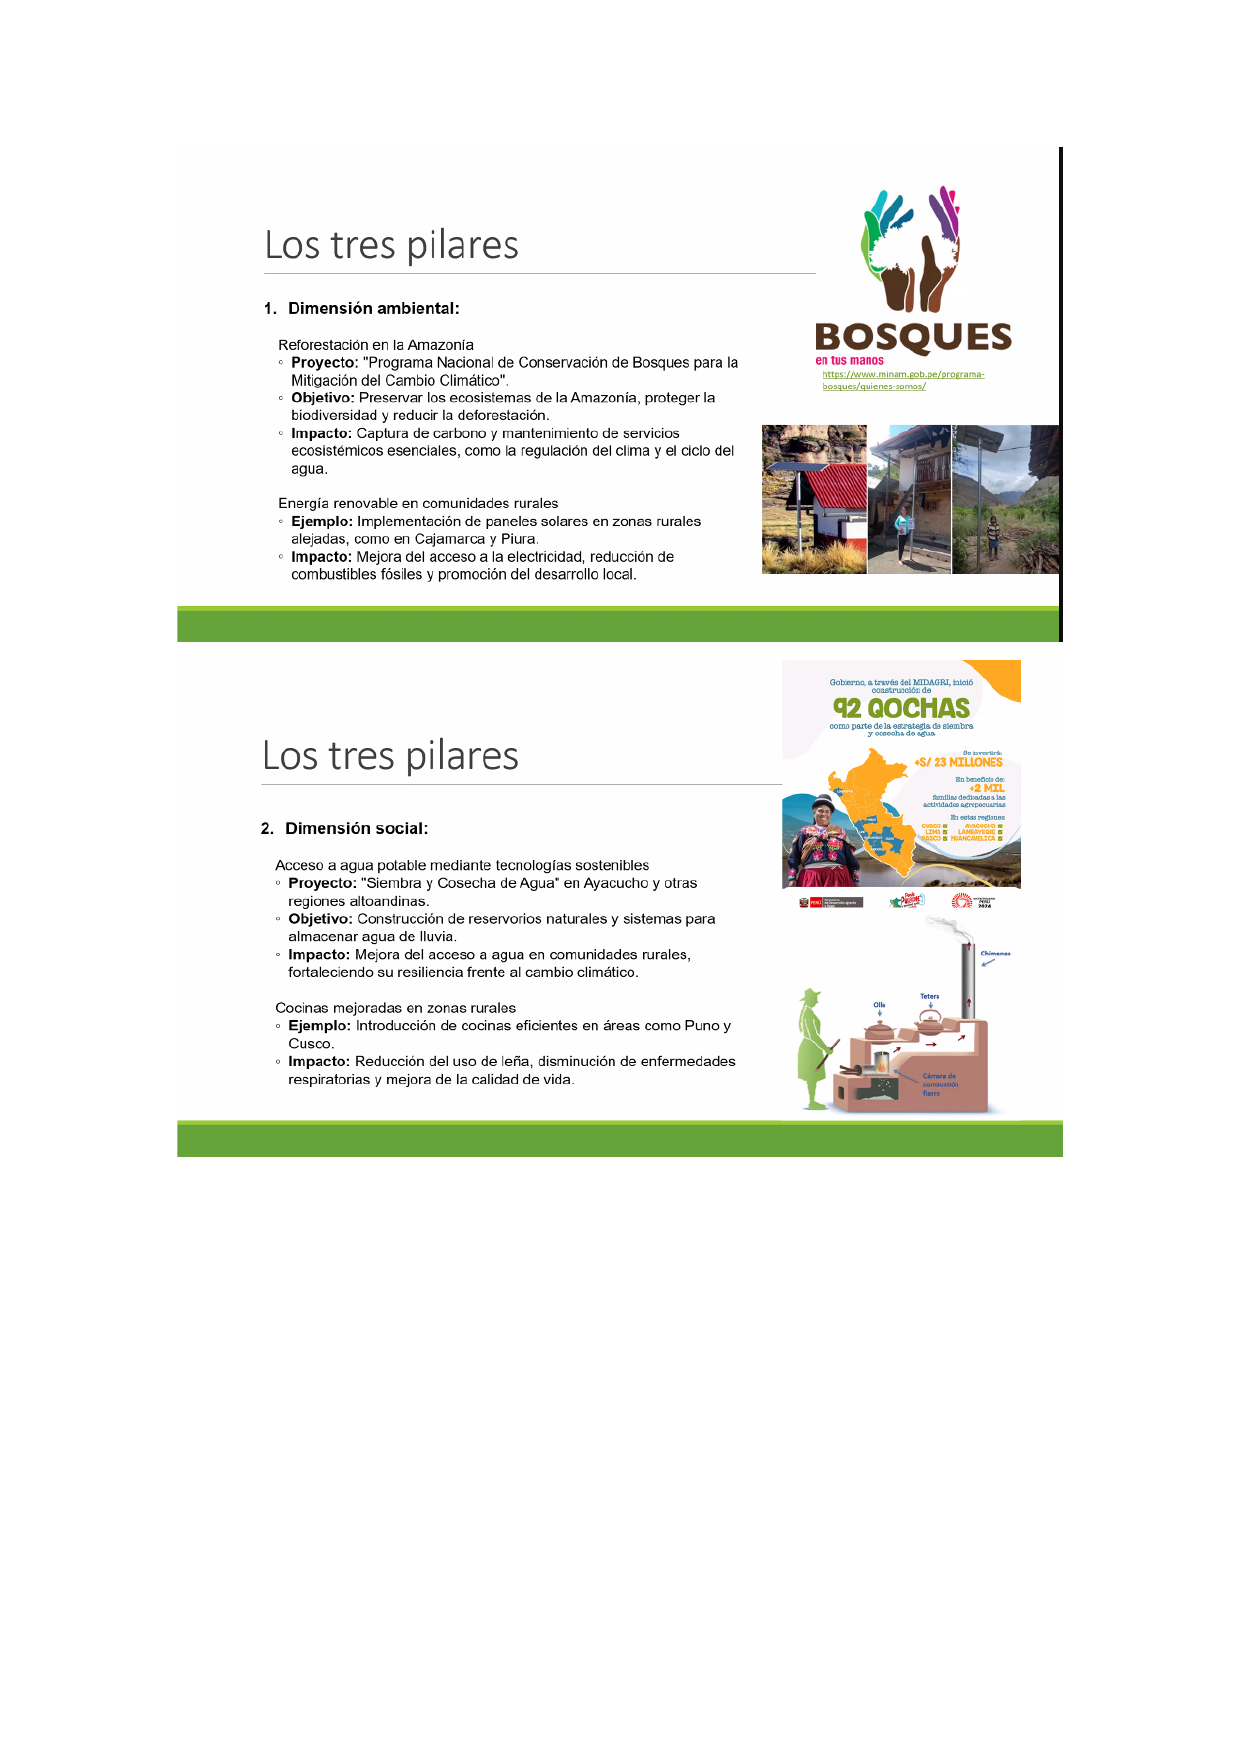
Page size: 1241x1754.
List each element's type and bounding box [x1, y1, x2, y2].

picture [177, 660, 1063, 1157]
picture [177, 147, 1063, 642]
